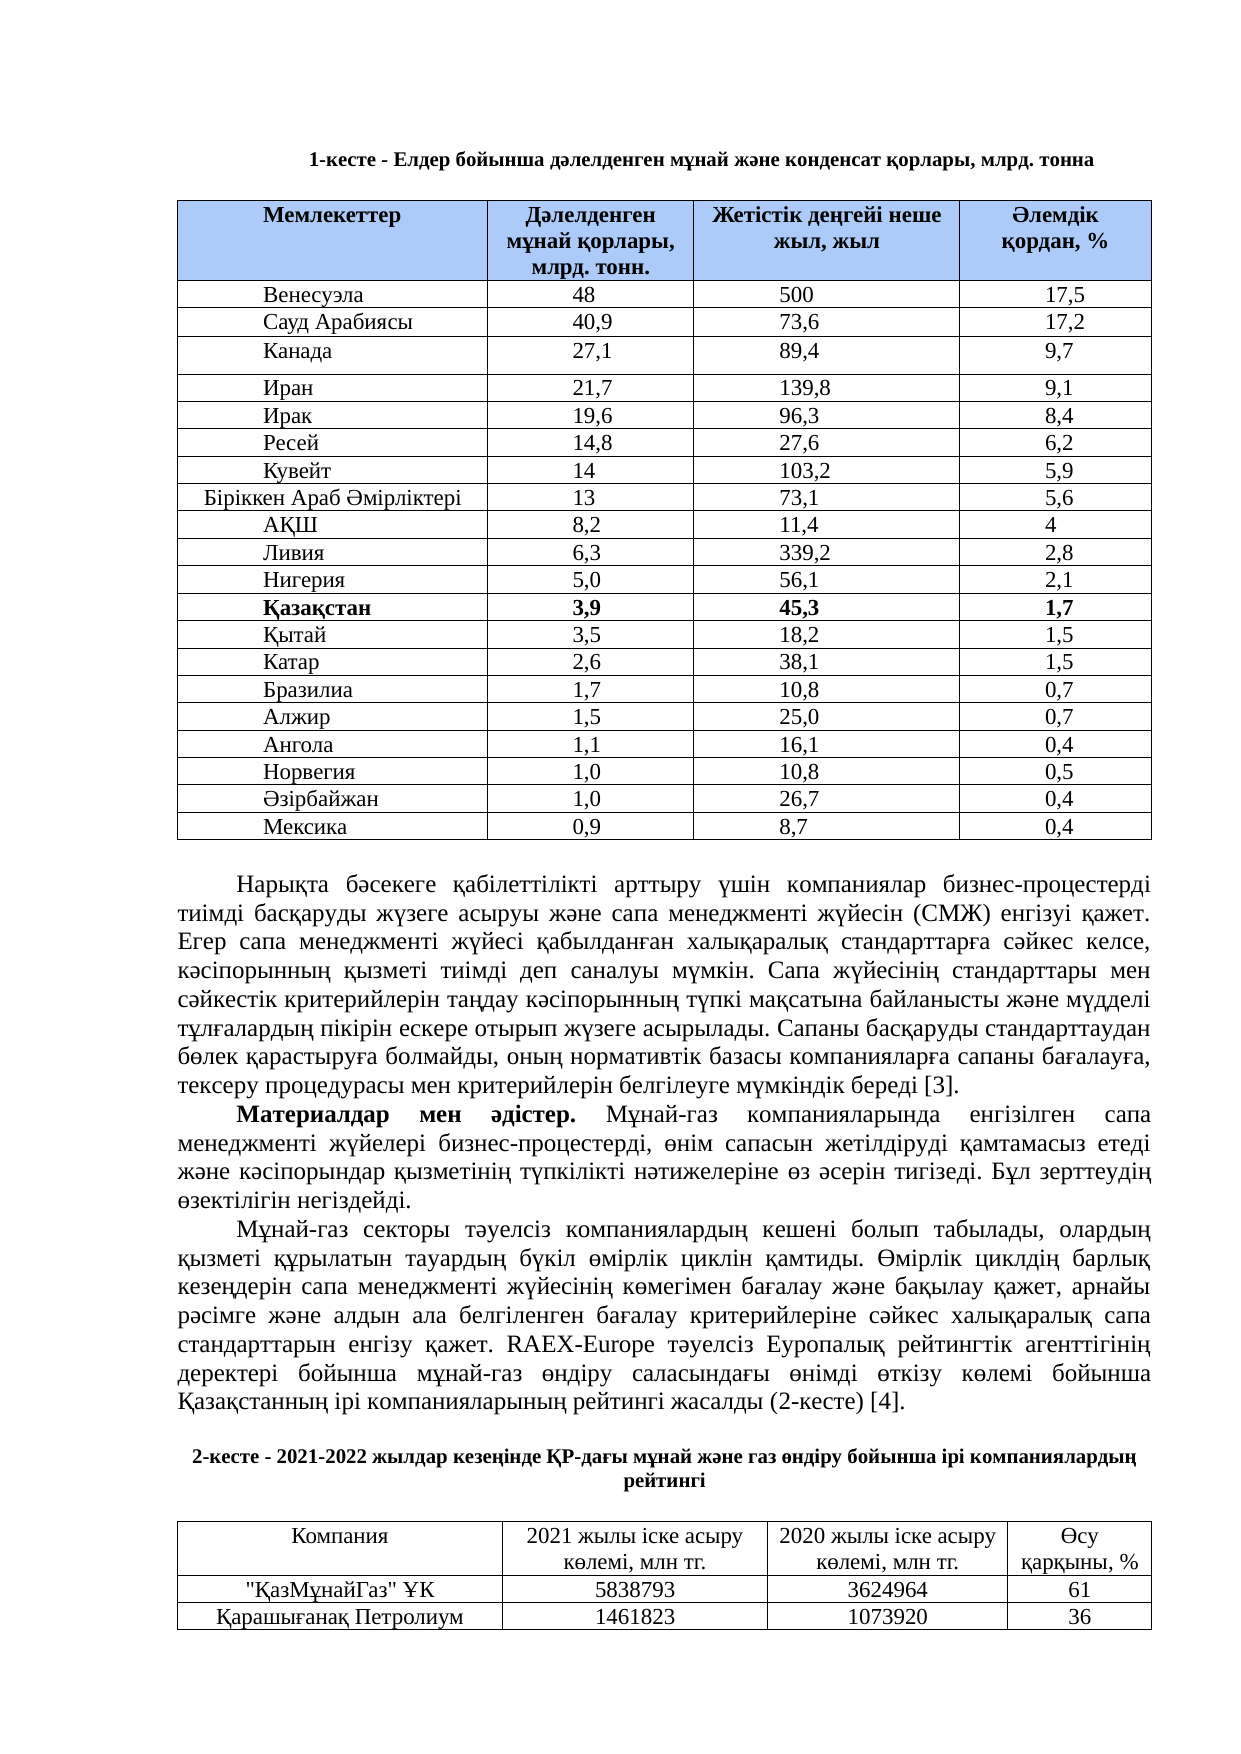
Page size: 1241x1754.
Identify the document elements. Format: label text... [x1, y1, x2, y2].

table_cell 339,2 [694, 539, 959, 565]
table_cell Біріккен Араб Әмірліктері [178, 484, 487, 510]
table_cell 89,4 [694, 337, 959, 373]
table_cell Әзірбайжан [178, 785, 487, 812]
table_cell 1,7 [960, 594, 1151, 620]
table_cell Ирак [178, 402, 487, 428]
table_cell 4 [960, 511, 1151, 538]
table_cell 17,2 [960, 308, 1151, 336]
table_cell "ҚазМұнайГаз" ҰК [178, 1576, 502, 1602]
table_cell Ресей [178, 429, 487, 456]
table_header 2020 жылы іске асыру көлемі, млн тг. [768, 1522, 1007, 1574]
table_cell 5,6 [960, 484, 1151, 510]
table_cell 0,4 [960, 785, 1151, 812]
table_cell 26,7 [694, 785, 959, 812]
table_cell 10,8 [694, 676, 959, 702]
table_cell 14,8 [488, 429, 693, 456]
table_cell 103,2 [694, 457, 959, 483]
table_cell Ливия [178, 539, 487, 565]
table_cell Нигерия [178, 566, 487, 593]
table_cell 36 [1008, 1603, 1151, 1629]
table_cell 6,3 [488, 539, 693, 565]
table_cell 16,1 [694, 731, 959, 757]
table_cell Катар [178, 649, 487, 675]
table_cell Ангола [178, 731, 487, 757]
table_cell 0,5 [960, 758, 1151, 784]
text Нарықта бәсекеге қабілеттілікті арттыру үшін компаниялар бизнес-процестерді тиімді басқаруды жүзеге асыруы және сапа менеджменті жүйесін (СМЖ) енгізуі қажет. Егер сапа менеджменті жүйесі қабылданған халықаралық стандарттарға сәйкес келсе, кәсіпорынның қызметі тиімді деп саналуы мүмкін. Сапа жүйесінің стандарттары мен сәйкестік критерийлерін таңдау кәсіпорынның түпкі мақсатына байланысты және мүдделі тұлғалардың пікірін ескере отырып жүзеге асырылады. Сапаны басқаруды стандарттаудан бөлек қарастыруға болмайды, оның нормативтік базасы компанияларға сапаны бағалауға, тексеру процедурасы мен критерийлерін белгілеуге мүмкіндік береді [3]. [177, 869, 1152, 1099]
table_header Дәлелденген мұнай қорлары, млрд. тонн. [488, 201, 693, 280]
table_cell Венесуэла [178, 281, 487, 307]
table_cell 500 [694, 281, 959, 307]
table_cell 17,5 [960, 281, 1151, 307]
table_cell 1,5 [488, 703, 693, 729]
table_cell 5,0 [488, 566, 693, 593]
table_cell 8,2 [488, 511, 693, 538]
table_cell 40,9 [488, 308, 693, 336]
table_cell 14 [488, 457, 693, 483]
table_cell 0,4 [960, 813, 1151, 839]
table_cell 3,9 [488, 594, 693, 620]
table_cell 48 [488, 281, 693, 307]
table_cell 1461823 [503, 1603, 767, 1629]
text 2-кесте - 2021-2022 жылдар кезеңінде ҚР-дағы мұнай және газ өндіру бойынша ірі компаниялардың рейтингі [177, 1444, 1152, 1492]
table_cell 61 [1008, 1576, 1151, 1602]
table_cell 73,6 [694, 308, 959, 336]
table_cell 1073920 [768, 1603, 1007, 1629]
text 1-кесте - Елдер бойынша дәлелденген мұнай және конденсат қорлары, млрд. тонна [177, 147, 1152, 171]
table_cell 0,9 [488, 813, 693, 839]
table_cell Мексика [178, 813, 487, 839]
table_cell 11,4 [694, 511, 959, 538]
table_cell Сауд Арабиясы [178, 308, 487, 336]
table_cell 8,4 [960, 402, 1151, 428]
table_header Компания [178, 1522, 502, 1574]
table_cell 8,7 [694, 813, 959, 839]
table_cell Алжир [178, 703, 487, 729]
table_cell 13 [488, 484, 693, 510]
table_cell 21,7 [488, 375, 693, 401]
table_cell 3,5 [488, 621, 693, 647]
table_cell 1,1 [488, 731, 693, 757]
table_cell 96,3 [694, 402, 959, 428]
table_cell 3624964 [768, 1576, 1007, 1602]
table_cell Қытай [178, 621, 487, 647]
table_header Мемлекеттер [178, 201, 487, 280]
table_cell 56,1 [694, 566, 959, 593]
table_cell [178, 1603, 502, 1629]
table_cell 10,8 [694, 758, 959, 784]
table_cell Бразилиа [178, 676, 487, 702]
table_cell 38,1 [694, 649, 959, 675]
table_header Өсу қарқыны, % [1008, 1522, 1151, 1574]
table_cell Иран [178, 375, 487, 401]
table_cell 73,1 [694, 484, 959, 510]
table_cell 27,6 [694, 429, 959, 456]
table_cell 5,9 [960, 457, 1151, 483]
table_cell 9,1 [960, 375, 1151, 401]
table_header Әлемдік қордан, % [960, 201, 1151, 280]
table_cell 18,2 [694, 621, 959, 647]
table_cell 5838793 [503, 1576, 767, 1602]
table_header Жетістік деңгейі неше жыл, жыл [694, 201, 959, 280]
table_cell 27,1 [488, 337, 693, 373]
table_cell 139,8 [694, 375, 959, 401]
table_cell АҚШ [178, 511, 487, 538]
table_cell 0,7 [960, 703, 1151, 729]
table_header 2021 жылы іске асыру көлемі, млн тг. [503, 1522, 767, 1574]
table_cell 9,7 [960, 337, 1151, 373]
table_cell 2,1 [960, 566, 1151, 593]
table_cell Қазақстан [178, 594, 487, 620]
table_cell 1,5 [960, 649, 1151, 675]
table_cell 0,4 [960, 731, 1151, 757]
text Мұнай-газ секторы тәуелсіз компаниялардың кешені болып табылады, олардың қызметі құрылатын тауардың бүкіл өмірлік циклін қамтиды. Өмірлік циклдің барлық кезеңдерін сапа менеджменті жүйесінің көмегімен бағалау және бақылау қажет, арнайы рәсімге және алдын ала белгіленген бағалау критерийлеріне сәйкес халықаралық сапа стандарттарын енгізу қажет. RAEX-Europe тәуелсіз Еуропалық рейтингтік агенттігінің деректері бойынша мұнай-газ өндіру саласындағы өнімді өткізу көлемі бойынша Қазақстанның ірі компанияларының рейтингі жасалды (2-кесте) [4]. [177, 1214, 1152, 1415]
table_cell 1,7 [488, 676, 693, 702]
table_cell 2,6 [488, 649, 693, 675]
table_cell Кувейт [178, 457, 487, 483]
table_cell 2,8 [960, 539, 1151, 565]
table_cell 1,0 [488, 785, 693, 812]
table_cell 19,6 [488, 402, 693, 428]
table_cell 1,5 [960, 621, 1151, 647]
table_cell Норвегия [178, 758, 487, 784]
table_cell 0,7 [960, 676, 1151, 702]
table_cell 6,2 [960, 429, 1151, 456]
table_cell 25,0 [694, 703, 959, 729]
table_cell 45,3 [694, 594, 959, 620]
text Материалдар мен әдістер. Мұнай-газ компанияларында енгізілген сапа менеджменті жүйелері бизнес-процестерді, өнім сапасын жетілдіруді қамтамасыз етеді және кәсіпорындар қызметінің түпкілікті нәтижелеріне өз әсерін тигізеді. Бұл зерттеудің өзектілігін негіздейді. [177, 1099, 1152, 1214]
table_cell 1,0 [488, 758, 693, 784]
table_cell Канада [178, 337, 487, 373]
